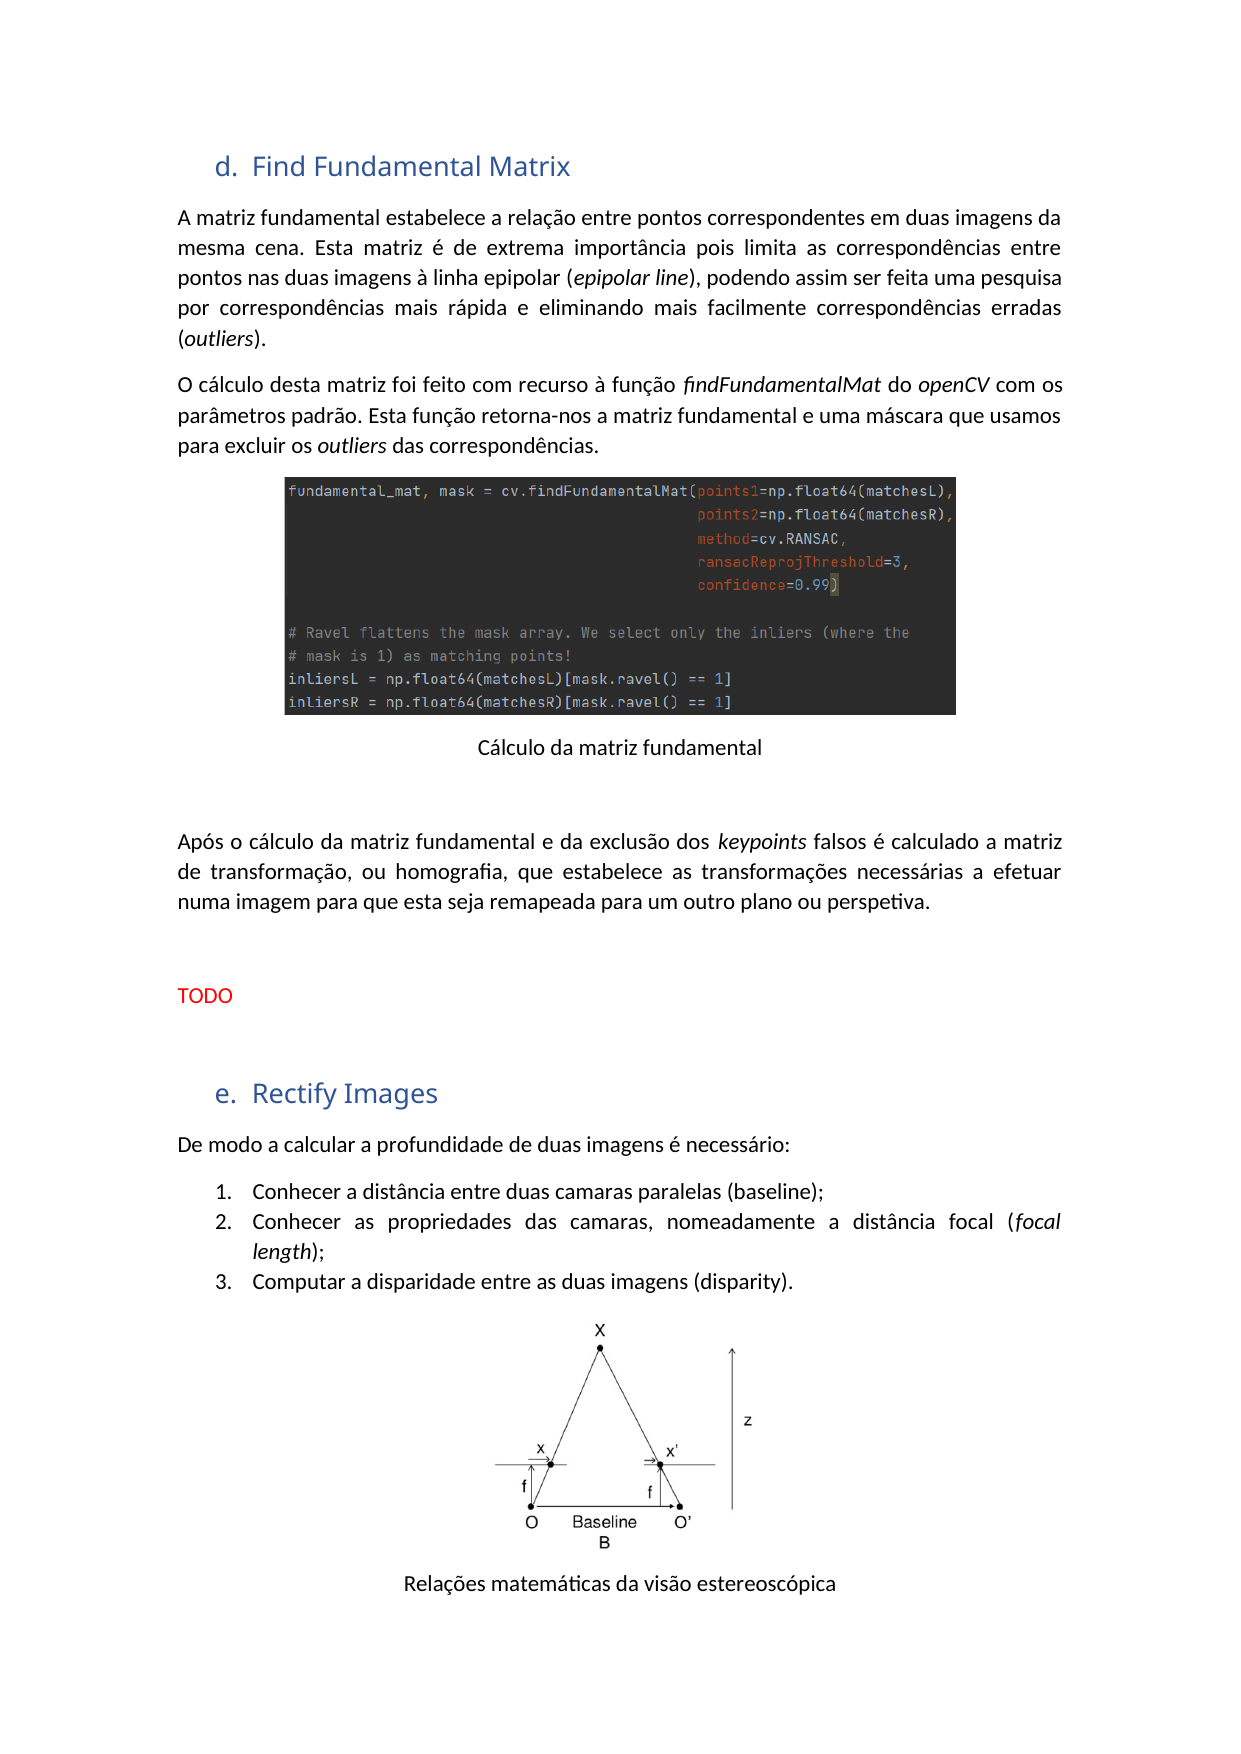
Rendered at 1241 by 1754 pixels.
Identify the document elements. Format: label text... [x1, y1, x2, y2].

subtitle Rectify Images [214, 1075, 1063, 1112]
text O cálculo desta matriz foi feito com recurso à função findFundamentalMat do openCV com os parâmetros padrão. Esta função retorna-nos a matriz fundamental e uma máscara que usamos para excluir os outliers das correspondências. [177, 371, 1063, 459]
list Computar a disparidade entre as duas imagens (disparity). [215, 1267, 1063, 1296]
text Cálculo da matriz fundamental [177, 733, 1063, 761]
picture [284, 477, 956, 715]
subtitle Find Fundamental Matrix [214, 148, 1063, 184]
text A matriz fundamental estabelece a relação entre pontos correspondentes em duas imagens da mesma cena. Esta matriz é de extrema importância pois limita as correspondências entre pontos nas duas imagens à linha epipolar (epipolar line), podendo assim ser feita uma pesquisa por correspondências mais rápida e eliminando mais facilmente correspondências erradas (outliers). [177, 203, 1063, 352]
list Conhecer as propriedades das camaras, nomeadamente a distância focal (focal length); [215, 1207, 1063, 1265]
text Relações matemáticas da visão estereoscópica [177, 1569, 1063, 1597]
text Após o cálculo da matriz fundamental e da exclusão dos keypoints falsos é calculado a matriz de transformação, ou homografia, que estabelece as transformações necessárias a efetuar numa imagem para que esta seja remapeada para um outro plano ou perspetiva. [177, 827, 1063, 915]
list Conhecer a distância entre duas camaras paralelas (baseline); [215, 1177, 1063, 1205]
text De modo a calcular a profundidade de duas imagens é necessário: [177, 1130, 1063, 1158]
picture [483, 1314, 757, 1551]
text TODO [177, 981, 1063, 1009]
